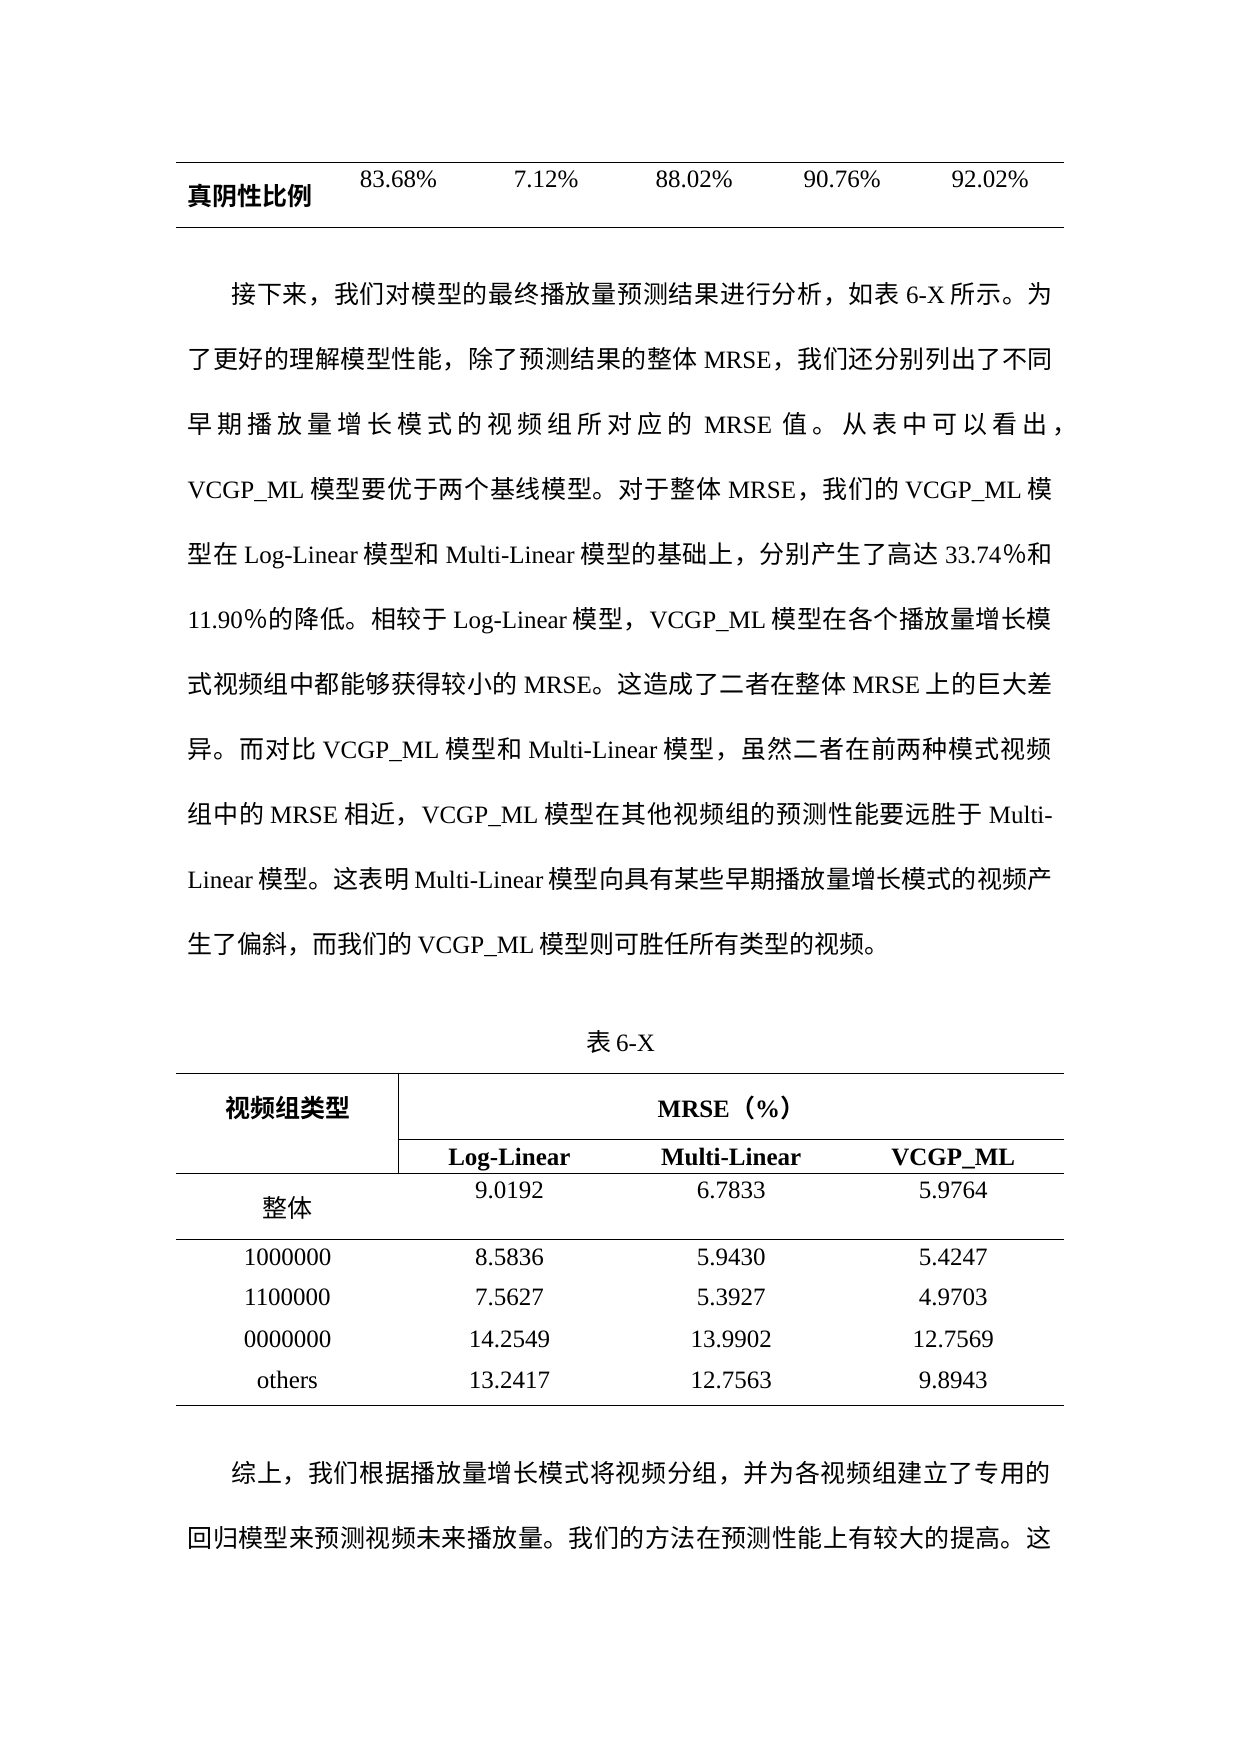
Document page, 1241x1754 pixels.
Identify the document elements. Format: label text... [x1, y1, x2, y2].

table_cell 13.2417 [398, 1364, 620, 1405]
table_cell 90.76% [768, 163, 916, 227]
table_cell 83.68% [324, 163, 472, 227]
text 表6-X [187, 1008, 1053, 1073]
table_cell VCGP_ML [842, 1140, 1064, 1173]
table_cell 14.2549 [398, 1322, 620, 1364]
table_cell Multi-Linear [620, 1140, 842, 1173]
table_cell 7.12% [472, 163, 620, 227]
table_cell 真阴性比例 [176, 163, 324, 227]
table_cell 7.5627 [398, 1280, 620, 1322]
table_cell 9.8943 [842, 1364, 1064, 1405]
table_cell 8.5836 [398, 1240, 620, 1280]
table_cell 0000000 [176, 1322, 398, 1364]
table_header 视频组类型 [176, 1074, 398, 1173]
table_cell 9.0192 [398, 1174, 620, 1239]
text 接下来，我们对模型的最终播放量预测结果进行分析，如表6-X所示。为了更好的理解模型性能，除了预测结果的整体MRSE，我们还分别列出了不同早期播放量增长模式的视频组所对应的MRSE值。从表中可以看出，VCGP_ML模型要优于两个基线模型。对于整体MRSE，我们的VCGP_ML模型在Log-Linear模型和Multi-Linear模型的基础上，分别产生了高达33.74％和11.90％的降低。相较于Log-Linear模型，VCGP_ML模型在各个播放量增长模式视频组中都能够获得较小的MRSE。这造成了二者在整体MRSE上的巨大差异。而对比VCGP_ML模型和Multi-Linear模型，虽然二者在前两种模式视频组中的MRSE相近，VCGP_ML模型在其他视频组的预测性能要远胜于Multi-Linear模型。这表明Multi-Linear模型向具有某些早期播放量增长模式的视频产生了偏斜，而我们的VCGP_ML模型则可胜任所有类型的视频。 [187, 261, 1053, 976]
table_cell 1100000 [176, 1280, 398, 1322]
table_cell 92.02% [916, 163, 1064, 227]
table_cell 1000000 [176, 1240, 398, 1280]
table_cell 6.7833 [620, 1174, 842, 1239]
table_cell 5.4247 [842, 1240, 1064, 1280]
table_cell 12.7563 [620, 1364, 842, 1405]
table_cell 整体 [176, 1174, 398, 1239]
table_cell 5.3927 [620, 1280, 842, 1322]
table_cell others [176, 1364, 398, 1405]
table_cell Log-Linear [399, 1140, 620, 1173]
table_header MRSE（%） [399, 1074, 1064, 1139]
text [187, 1439, 1053, 1569]
table_cell 5.9764 [842, 1174, 1064, 1239]
table_cell 4.9703 [842, 1280, 1064, 1322]
table_cell 88.02% [620, 163, 768, 227]
table_cell 5.9430 [620, 1240, 842, 1280]
table_cell 13.9902 [620, 1322, 842, 1364]
table_cell 12.7569 [842, 1322, 1064, 1364]
